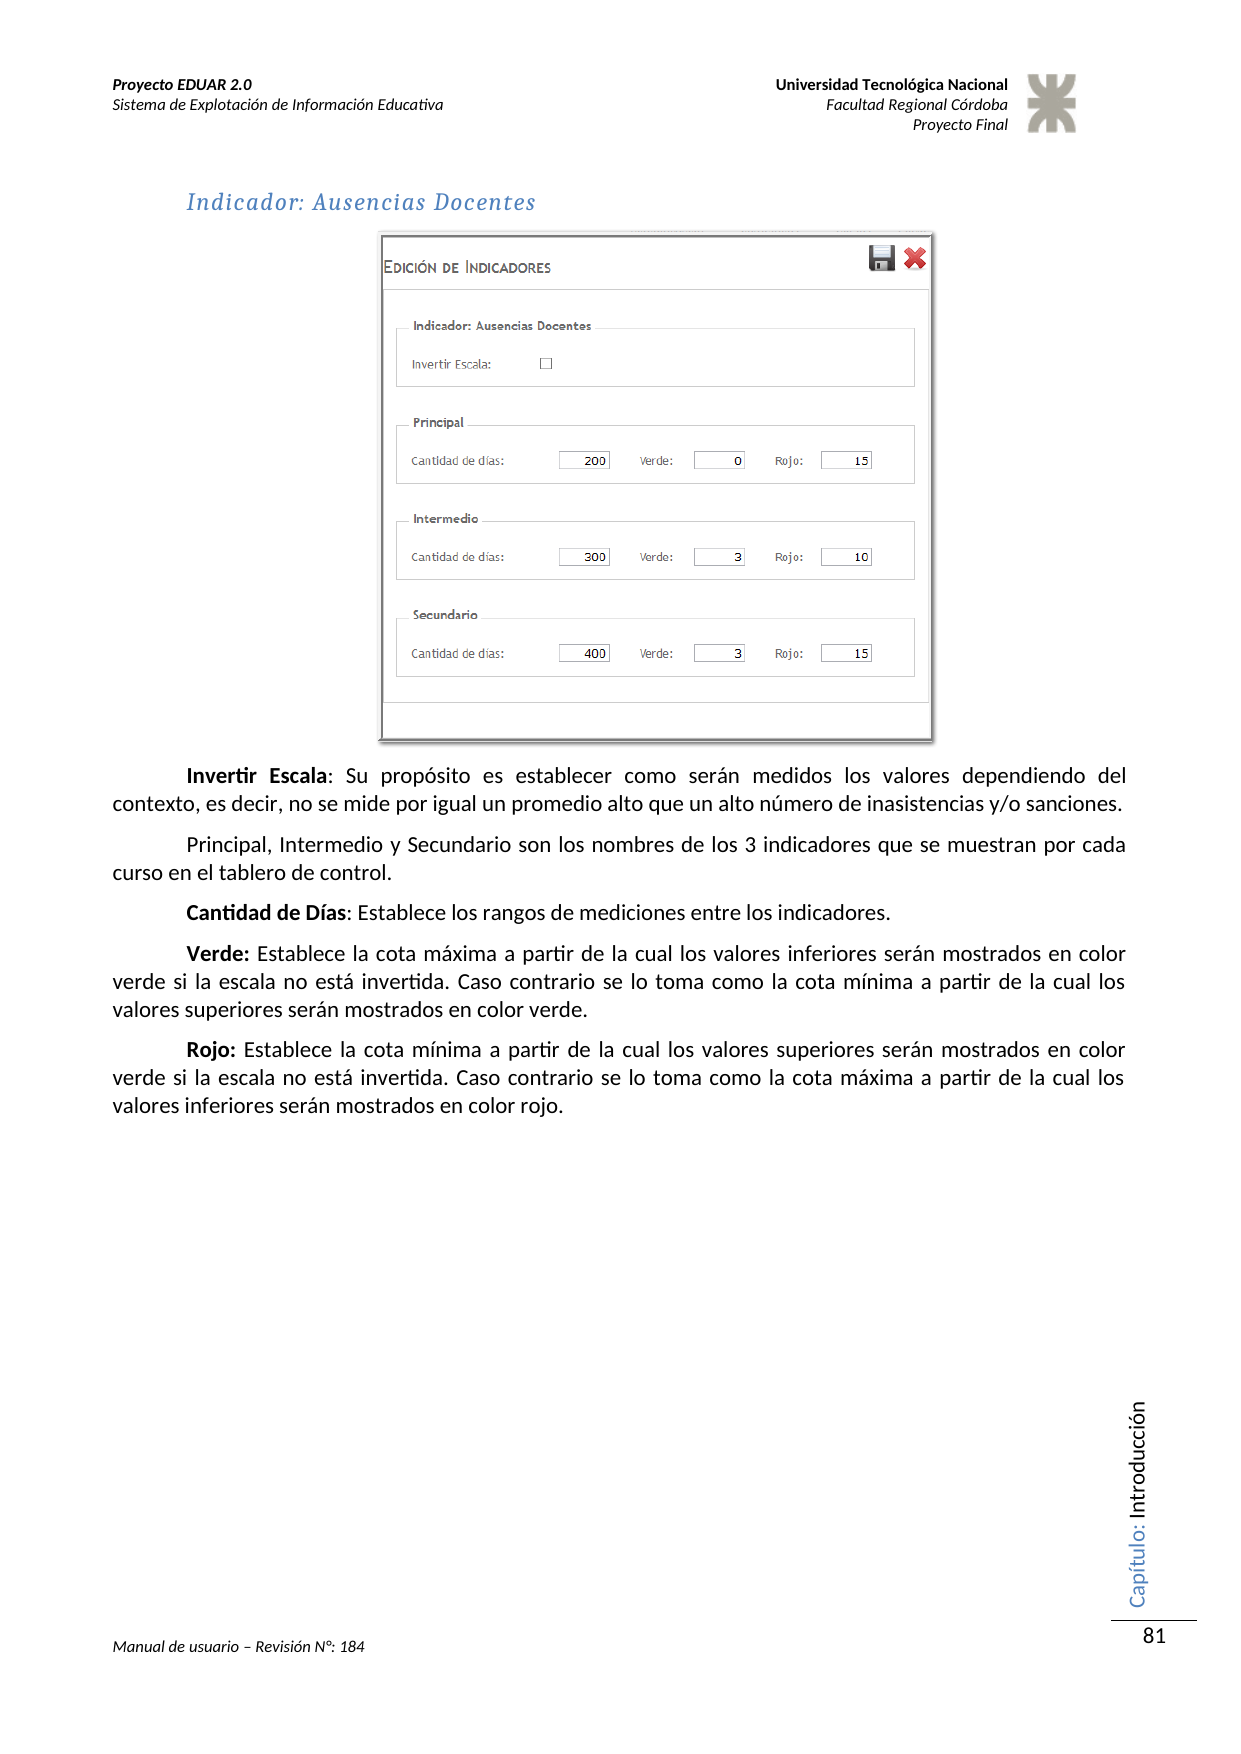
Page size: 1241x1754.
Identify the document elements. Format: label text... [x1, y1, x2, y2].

text Verde: Establece la cota máxima a partir de la cual los valores inferiores serán mostrados en color verde si la escala no está invertida. Caso contrario se lo toma como la cota mínima a partir de la cual los valores superiores serán mostrados en color verde. [112, 939, 1128, 1023]
subtitle Indicador: Ausencias Docentes [112, 188, 1128, 217]
text Rojo: Establece la cota mínima a partir de la cual los valores superiores serán mostrados en color verde si la escala no está invertida. Caso contrario se lo toma como la cota máxima a partir de la cual los valores inferiores serán mostrados en color rojo. [112, 1036, 1128, 1119]
picture [375, 229, 939, 749]
text Cantidad de Días: Establece los rangos de mediciones entre los indicadores. [112, 898, 1128, 926]
text Principal, Intermedio y Secundario son los nombres de los 3 indicadores que se muestran por cada curso en el tablero de control. [112, 830, 1128, 886]
text Invertir Escala: Su propósito es establecer como serán medidos los valores dependiendo del contexto, es decir, no se mide por igual un promedio alto que un alto número de inasistencias y/o sanciones. [112, 761, 1128, 817]
